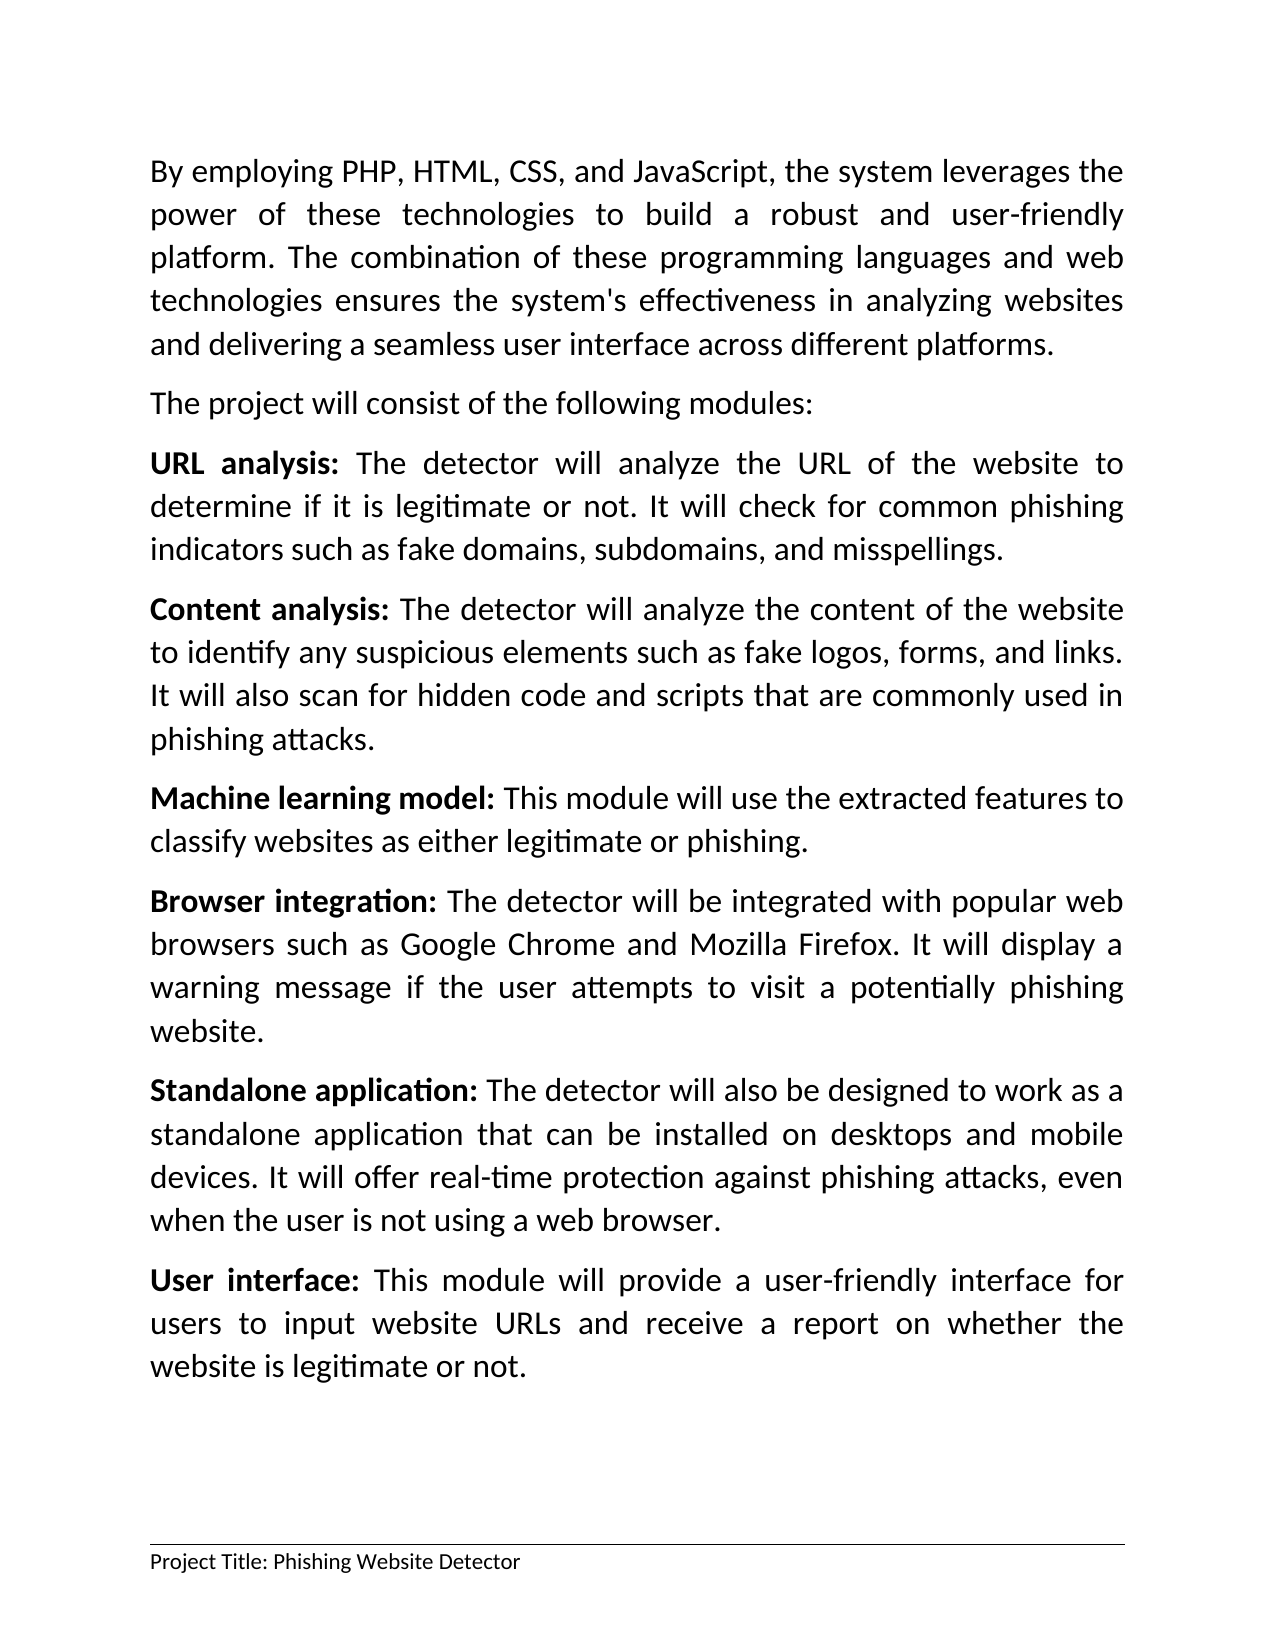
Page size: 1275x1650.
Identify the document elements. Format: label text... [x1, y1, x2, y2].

text Machine learning model: This module will use the extracted features to classify websites as either legitimate or phishing. [150, 777, 1125, 861]
text Browser integration: The detector will be integrated with popular web browsers such as Google Chrome and Mozilla Firefox. It will display a warning message if the user attempts to visit a potentially phishing website. [150, 880, 1125, 1050]
text The project will consist of the following modules: [150, 382, 1125, 423]
text URL analysis: The detector will analyze the URL of the website to determine if it is legitimate or not. It will check for common phishing indicators such as fake domains, subdomains, and misspellings. [150, 442, 1125, 569]
text Content analysis: The detector will analyze the content of the website to identify any suspicious elements such as fake logos, forms, and links. It will also scan for hidden code and scripts that are commonly used in phishing attacks. [150, 588, 1125, 758]
text Standalone application: The detector will also be designed to work as a standalone application that can be installed on desktops and mobile devices. It will offer real-time protection against phishing attacks, even when the user is not using a web browser. [150, 1069, 1125, 1239]
text By employing PHP, HTML, CSS, and JavaScript, the system leverages the power of these technologies to build a robust and user-friendly platform. The combination of these programming languages and web technologies ensures the system's effectiveness in analyzing websites and delivering a seamless user interface across different platforms. [150, 150, 1125, 363]
text User interface: This module will provide a user-friendly interface for users to input website URLs and receive a report on whether the website is legitimate or not. [150, 1258, 1125, 1386]
